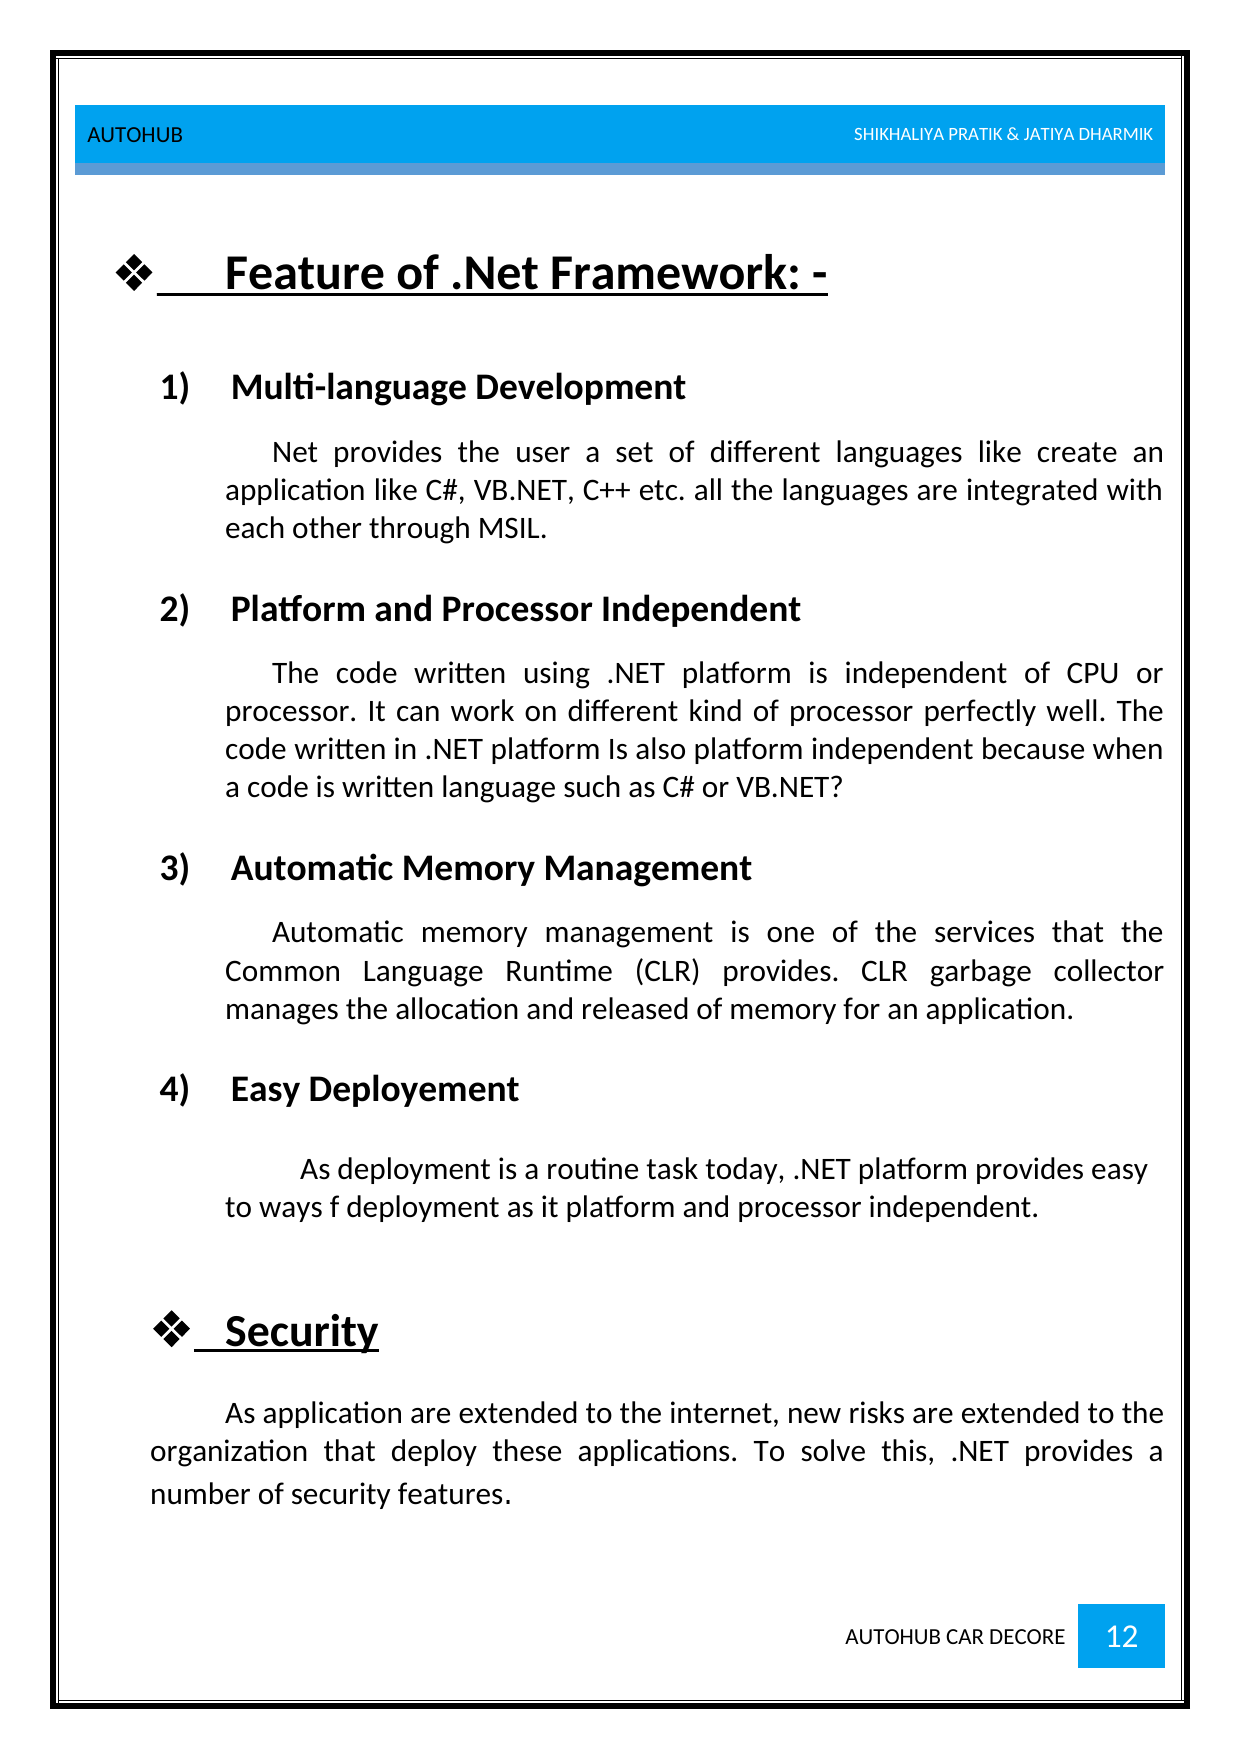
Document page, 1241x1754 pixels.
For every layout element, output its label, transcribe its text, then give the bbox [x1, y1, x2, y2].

text As application are extended to the internet, new risks are extended to the organization that deploy these applications. To solve this, .NET provides a number of security features. [150, 1393, 1165, 1513]
list As deployment is a routine task today, .NET platform provides easy to ways f deployment as it platform and processor independent. [225, 1149, 1165, 1225]
list Net provides the user a set of different languages like create an application like C#, VB.NET, C++ etc. all the languages are integrated with each other through MSIL. [225, 432, 1165, 546]
list Automatic Memory Management [159, 844, 1165, 890]
list Feature of .Net Framework: - [112, 241, 1165, 302]
list Automatic memory management is one of the services that the Common Language Runtime (CLR) provides. CLR garbage collector manages the allocation and released of memory for an application. [225, 913, 1165, 1027]
list Platform and Processor Independent [159, 584, 1165, 630]
list The code written using .NET platform is independent of CPU or processor. It can work on different kind of processor perfectly well. The code written in .NET platform Is also platform independent because when a code is written language such as C# or VB.NET? [225, 653, 1165, 806]
list Multi-language Development [159, 363, 1165, 409]
list Security [150, 1302, 1165, 1357]
list Easy Deployement [159, 1065, 1165, 1111]
